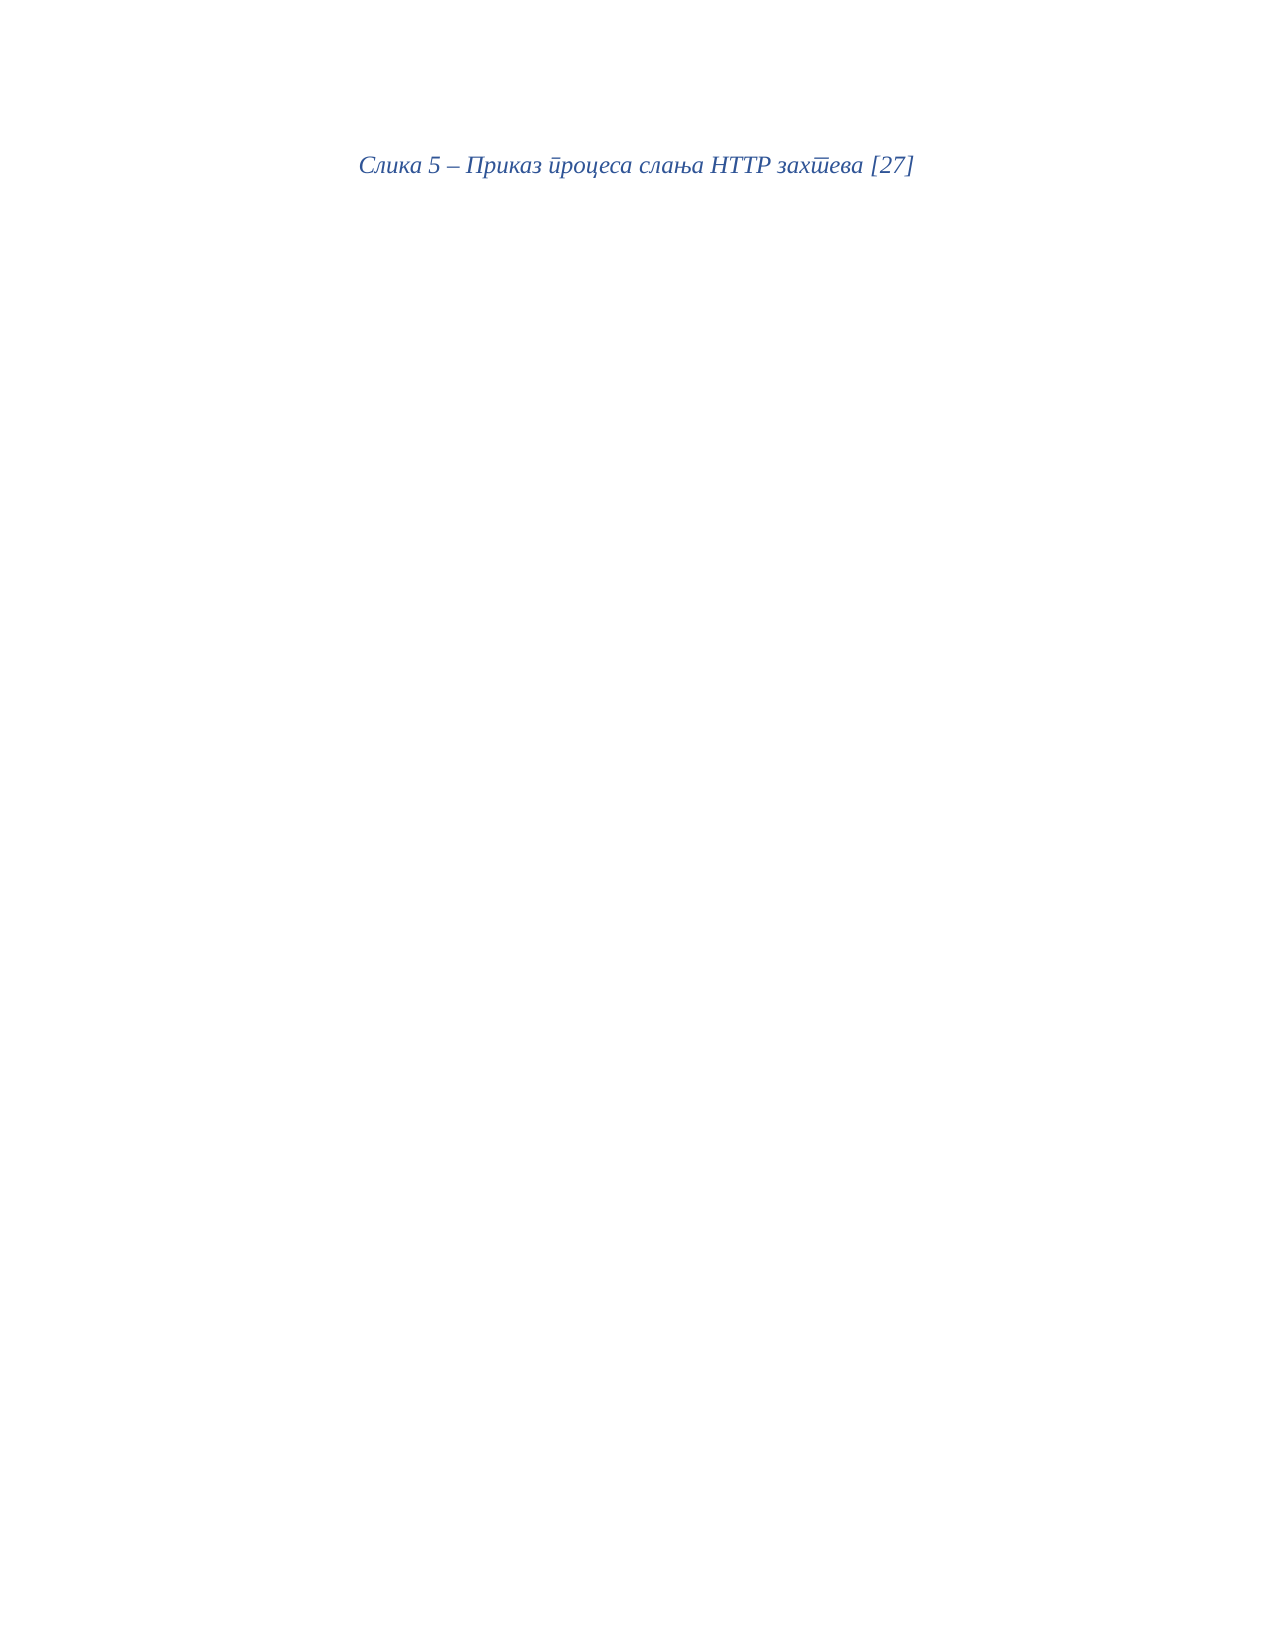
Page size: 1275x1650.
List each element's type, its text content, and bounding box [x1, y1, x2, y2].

subtitle Слика 5 – Приказ процеса слања HTTP захтева [150, 150, 1125, 179]
